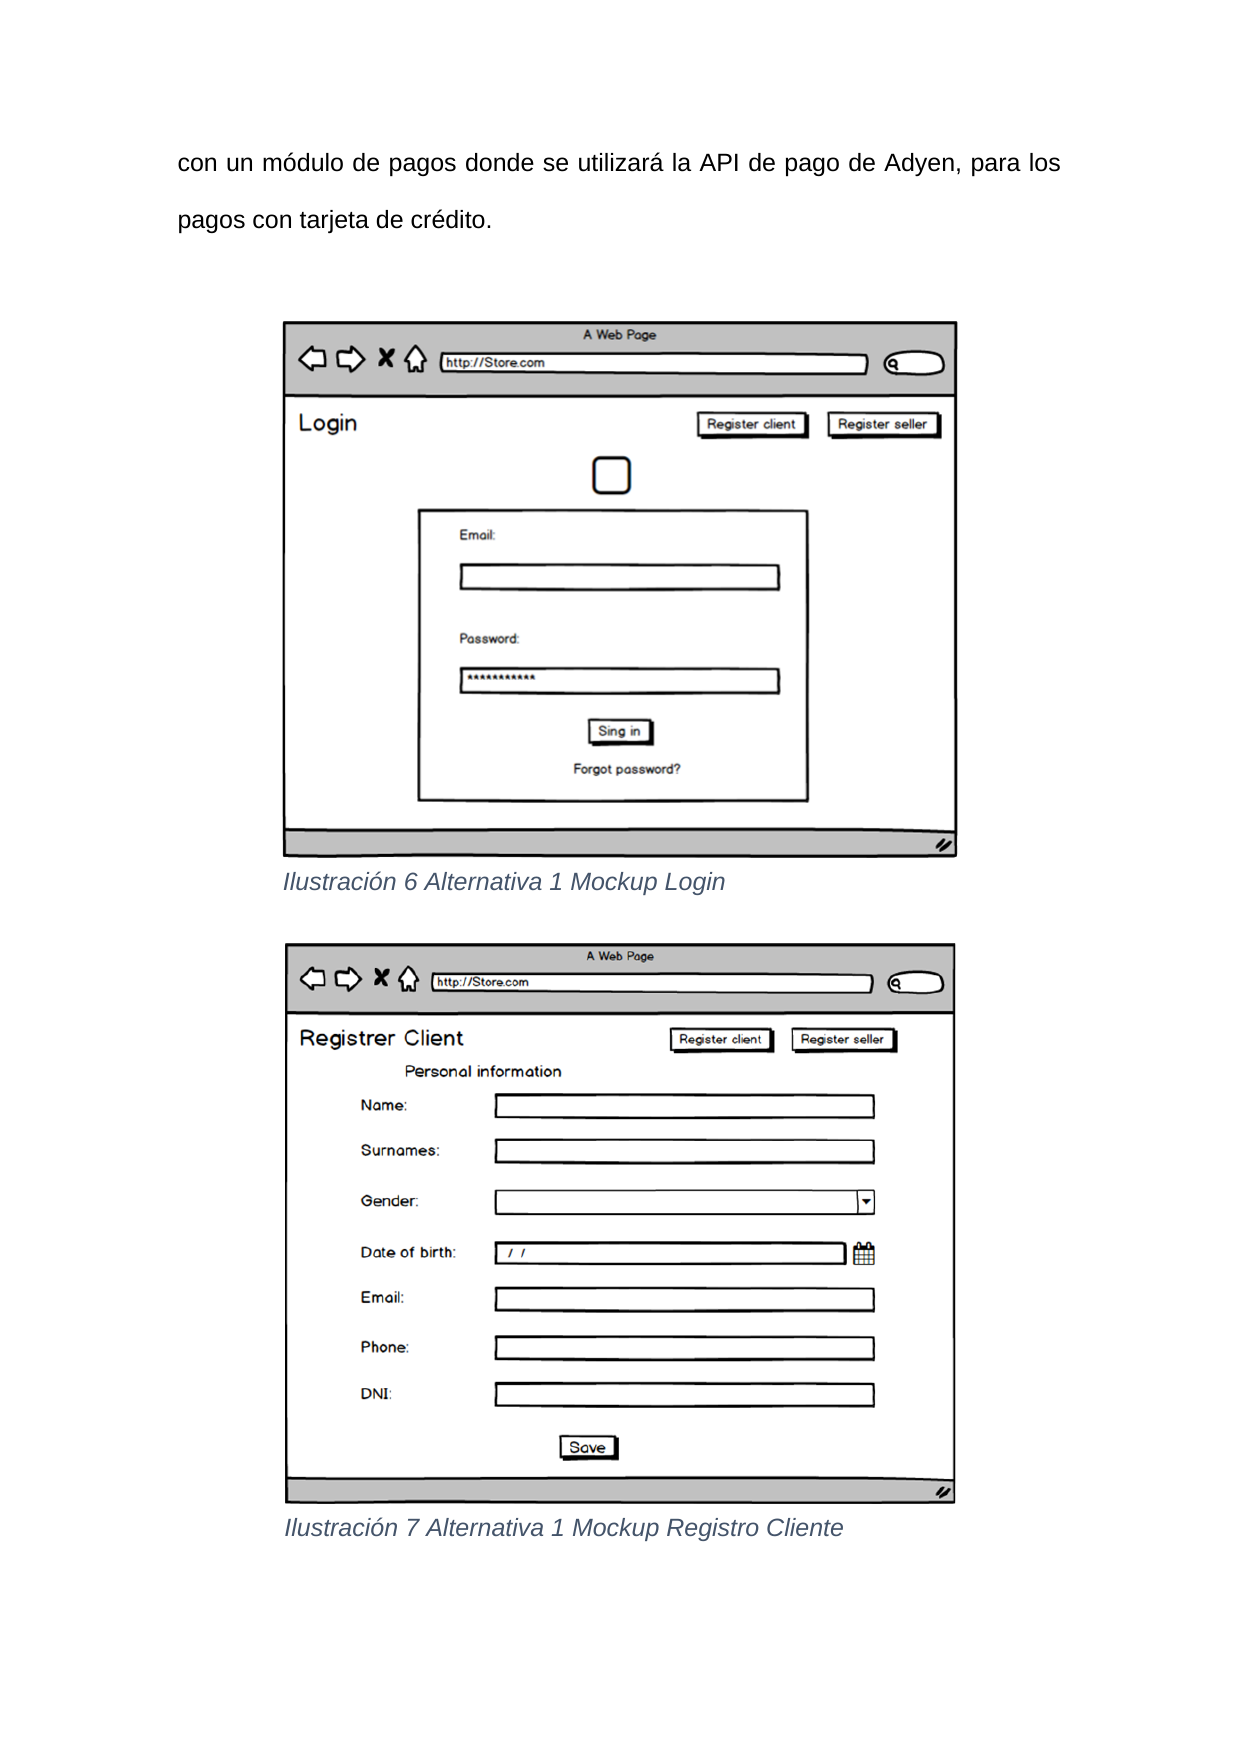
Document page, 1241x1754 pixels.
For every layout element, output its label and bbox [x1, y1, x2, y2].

text [177, 148, 1063, 234]
picture [285, 943, 956, 1504]
picture [282, 321, 958, 858]
